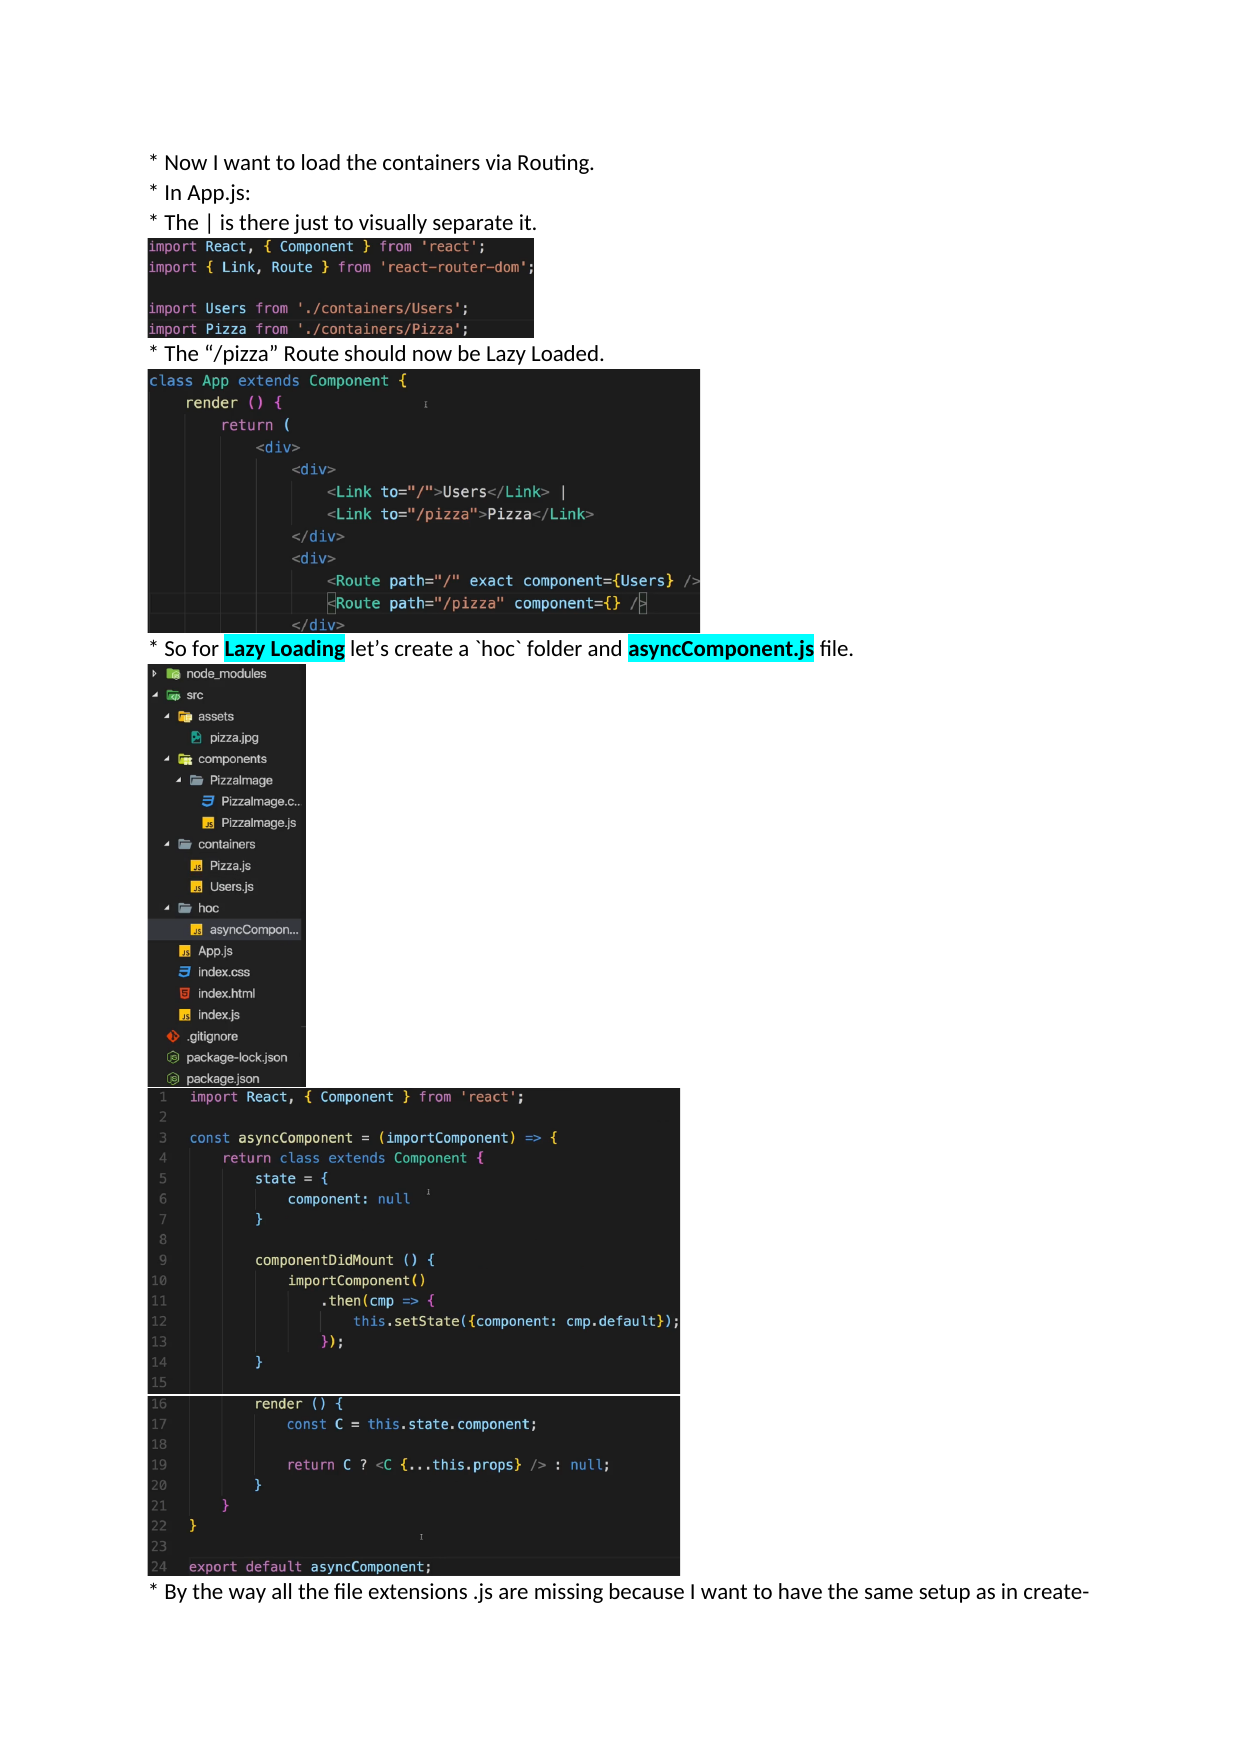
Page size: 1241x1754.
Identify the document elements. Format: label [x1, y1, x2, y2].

picture [147, 1396, 681, 1576]
picture [147, 238, 534, 338]
picture [147, 369, 701, 633]
picture [147, 664, 306, 1087]
text [148, 148, 1093, 1606]
picture [147, 1088, 681, 1394]
